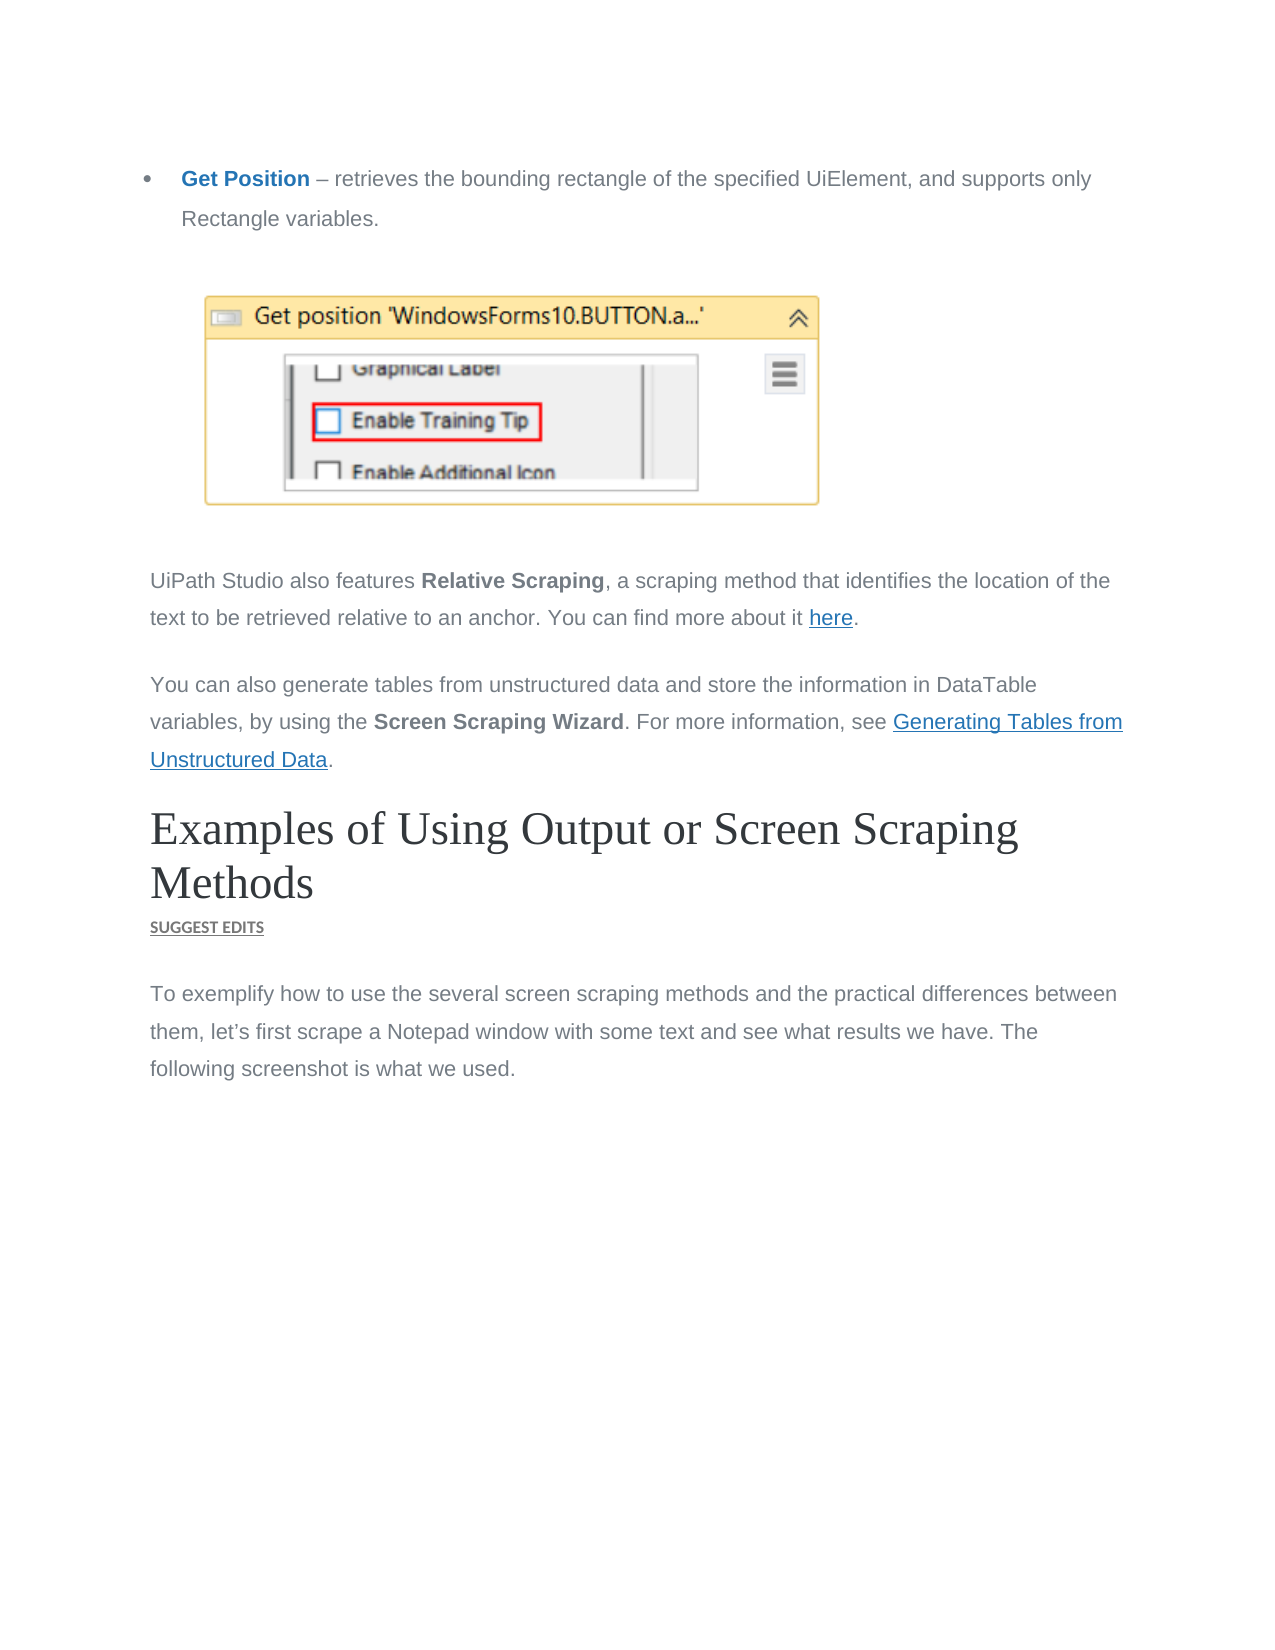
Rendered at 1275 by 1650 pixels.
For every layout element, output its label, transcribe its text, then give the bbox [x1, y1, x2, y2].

text You can also generate tables from unstructured data and store the information in DataTable variables, by using the Screen Scraping Wizard. For more information, see Generating Tables from Unstructured Data. [150, 659, 1125, 772]
text To exemplify how to use the several screen scraping methods and the practical differences between them, let’s first scrape a Notepad window with some text and see what results we have. The following screenshot is what we used. [150, 969, 1125, 1082]
list Get Position – retrieves the bounding rectangle of the specified UiElement, and supports only Rectangle variables. [144, 150, 1125, 231]
text SUGGEST EDITS [150, 917, 1125, 938]
text UiPath Studio also features Relative Scraping, a scraping method that identifies the location of the text to be retrieved relative to an anchor. You can find more about it here. [150, 555, 1125, 630]
subtitle Examples of Using Output or Screen Scraping Methods [150, 801, 1125, 909]
picture [150, 260, 854, 526]
